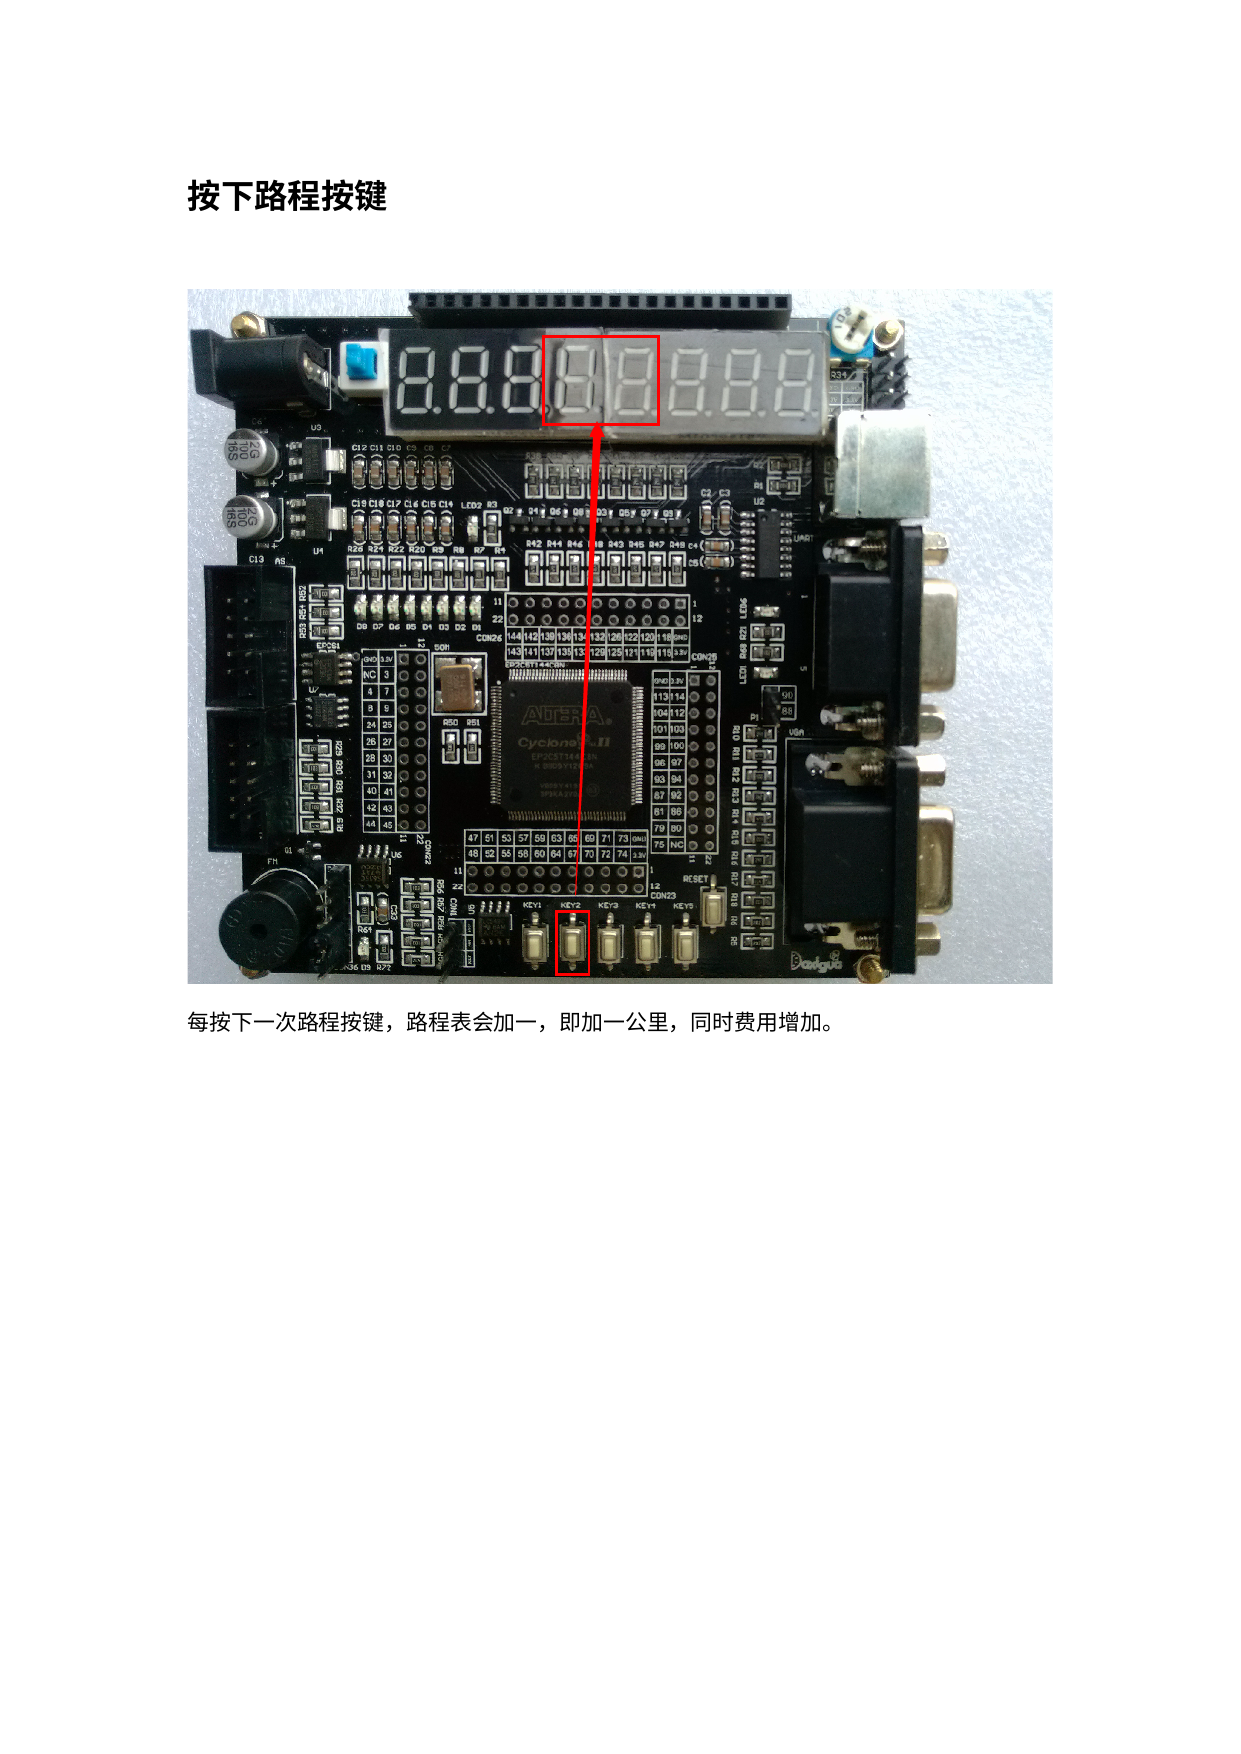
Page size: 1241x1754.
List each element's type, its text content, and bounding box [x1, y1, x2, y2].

subtitle 按下路程按键 [187, 162, 1053, 227]
picture [187, 289, 1053, 984]
text 每按下一次路程按键，路程表会加一，即加一公里，同时费用增加。 [187, 1004, 1053, 1037]
